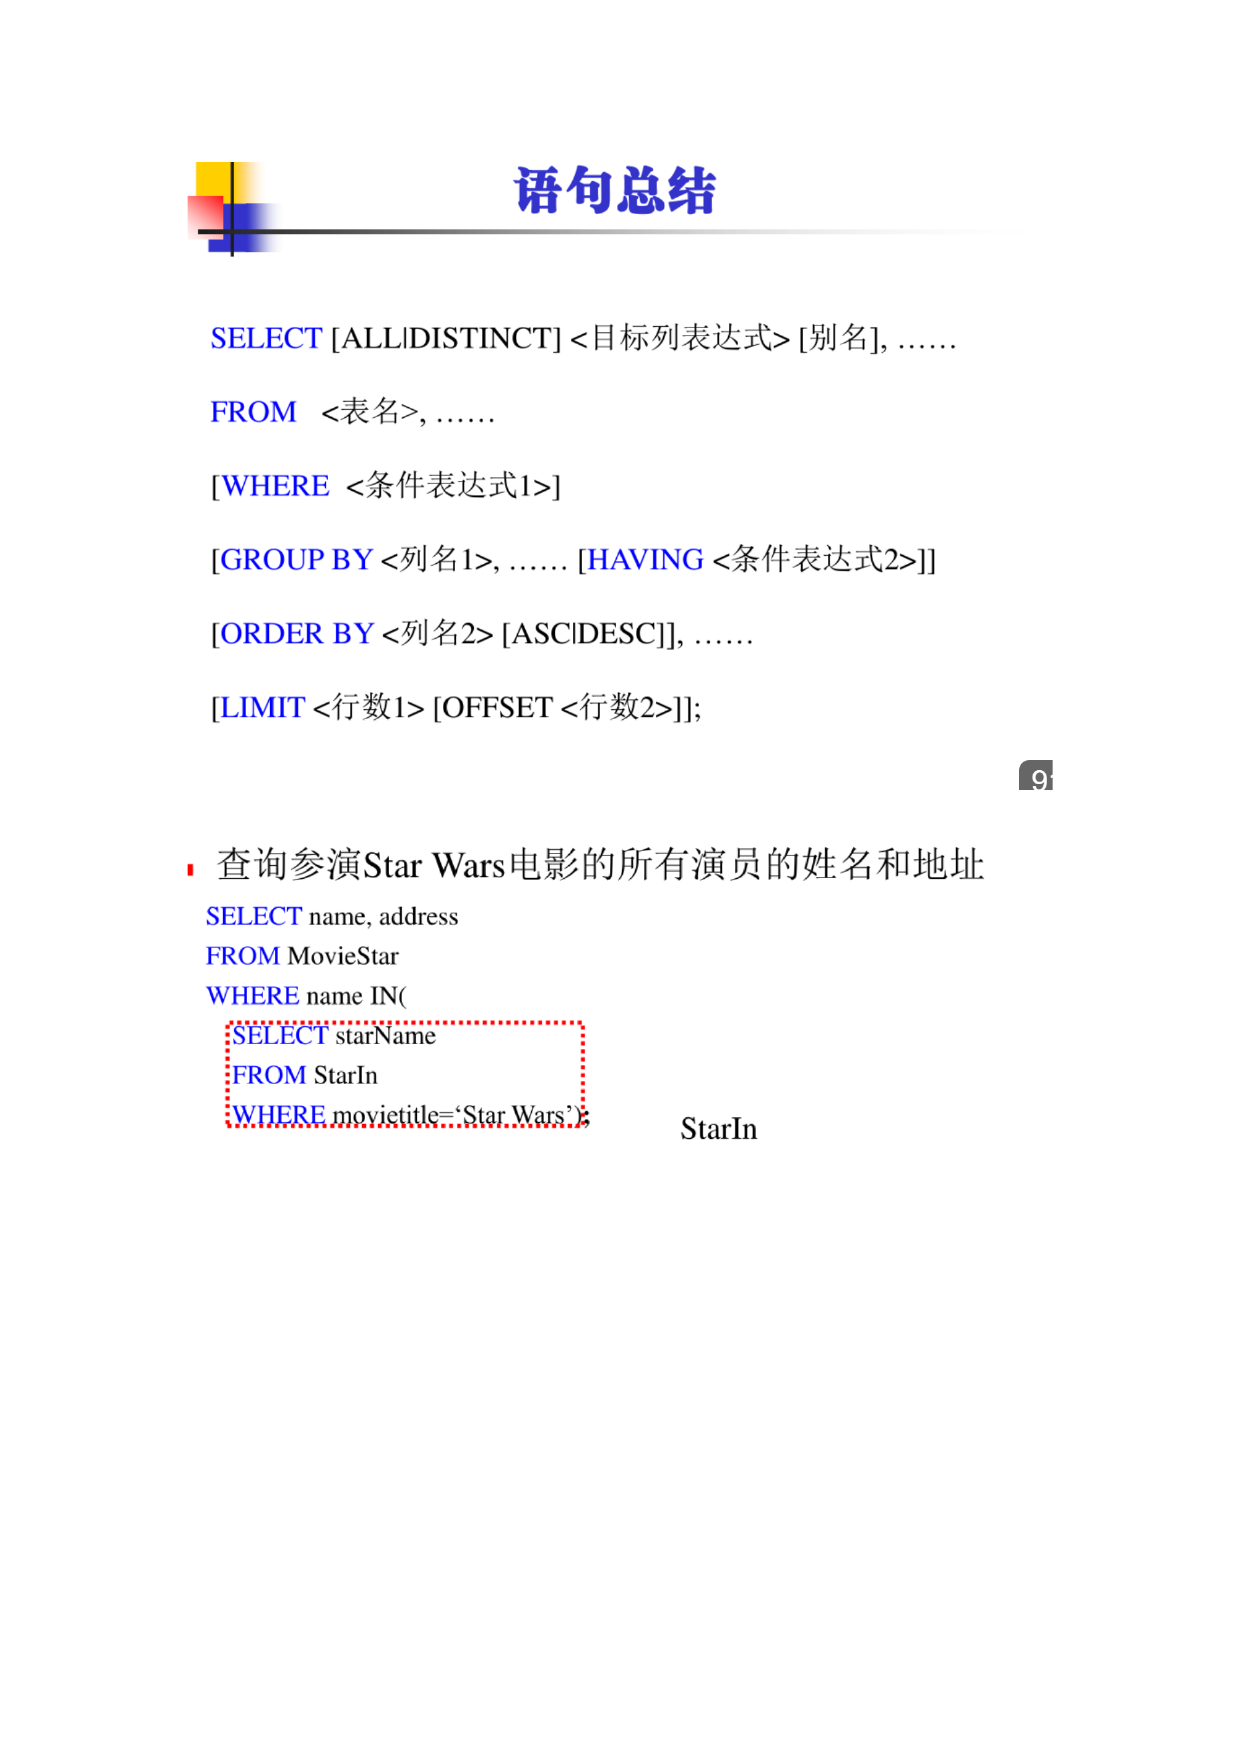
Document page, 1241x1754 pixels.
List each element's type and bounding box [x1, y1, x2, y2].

picture [187, 162, 1053, 790]
picture [187, 833, 1053, 1146]
